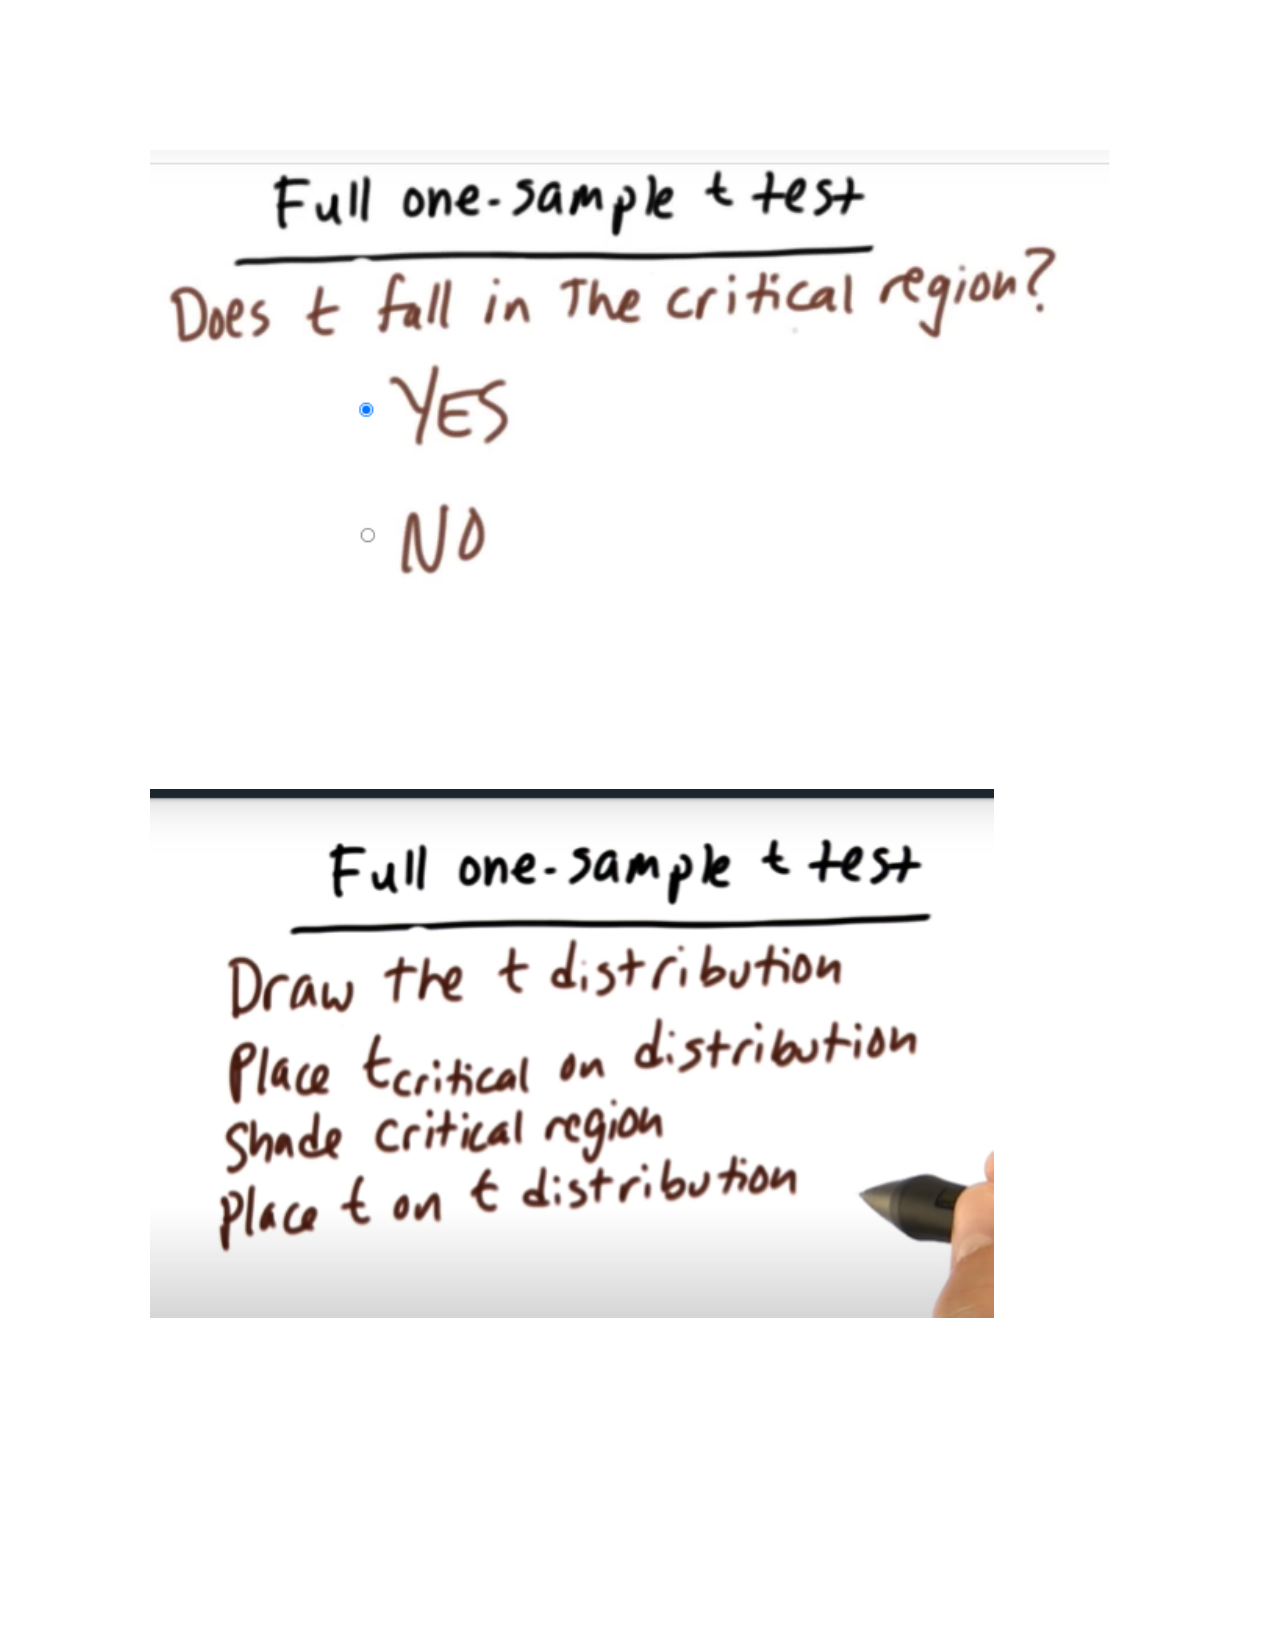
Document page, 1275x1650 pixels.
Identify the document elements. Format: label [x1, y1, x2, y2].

picture [150, 789, 994, 1318]
picture [150, 150, 1110, 635]
